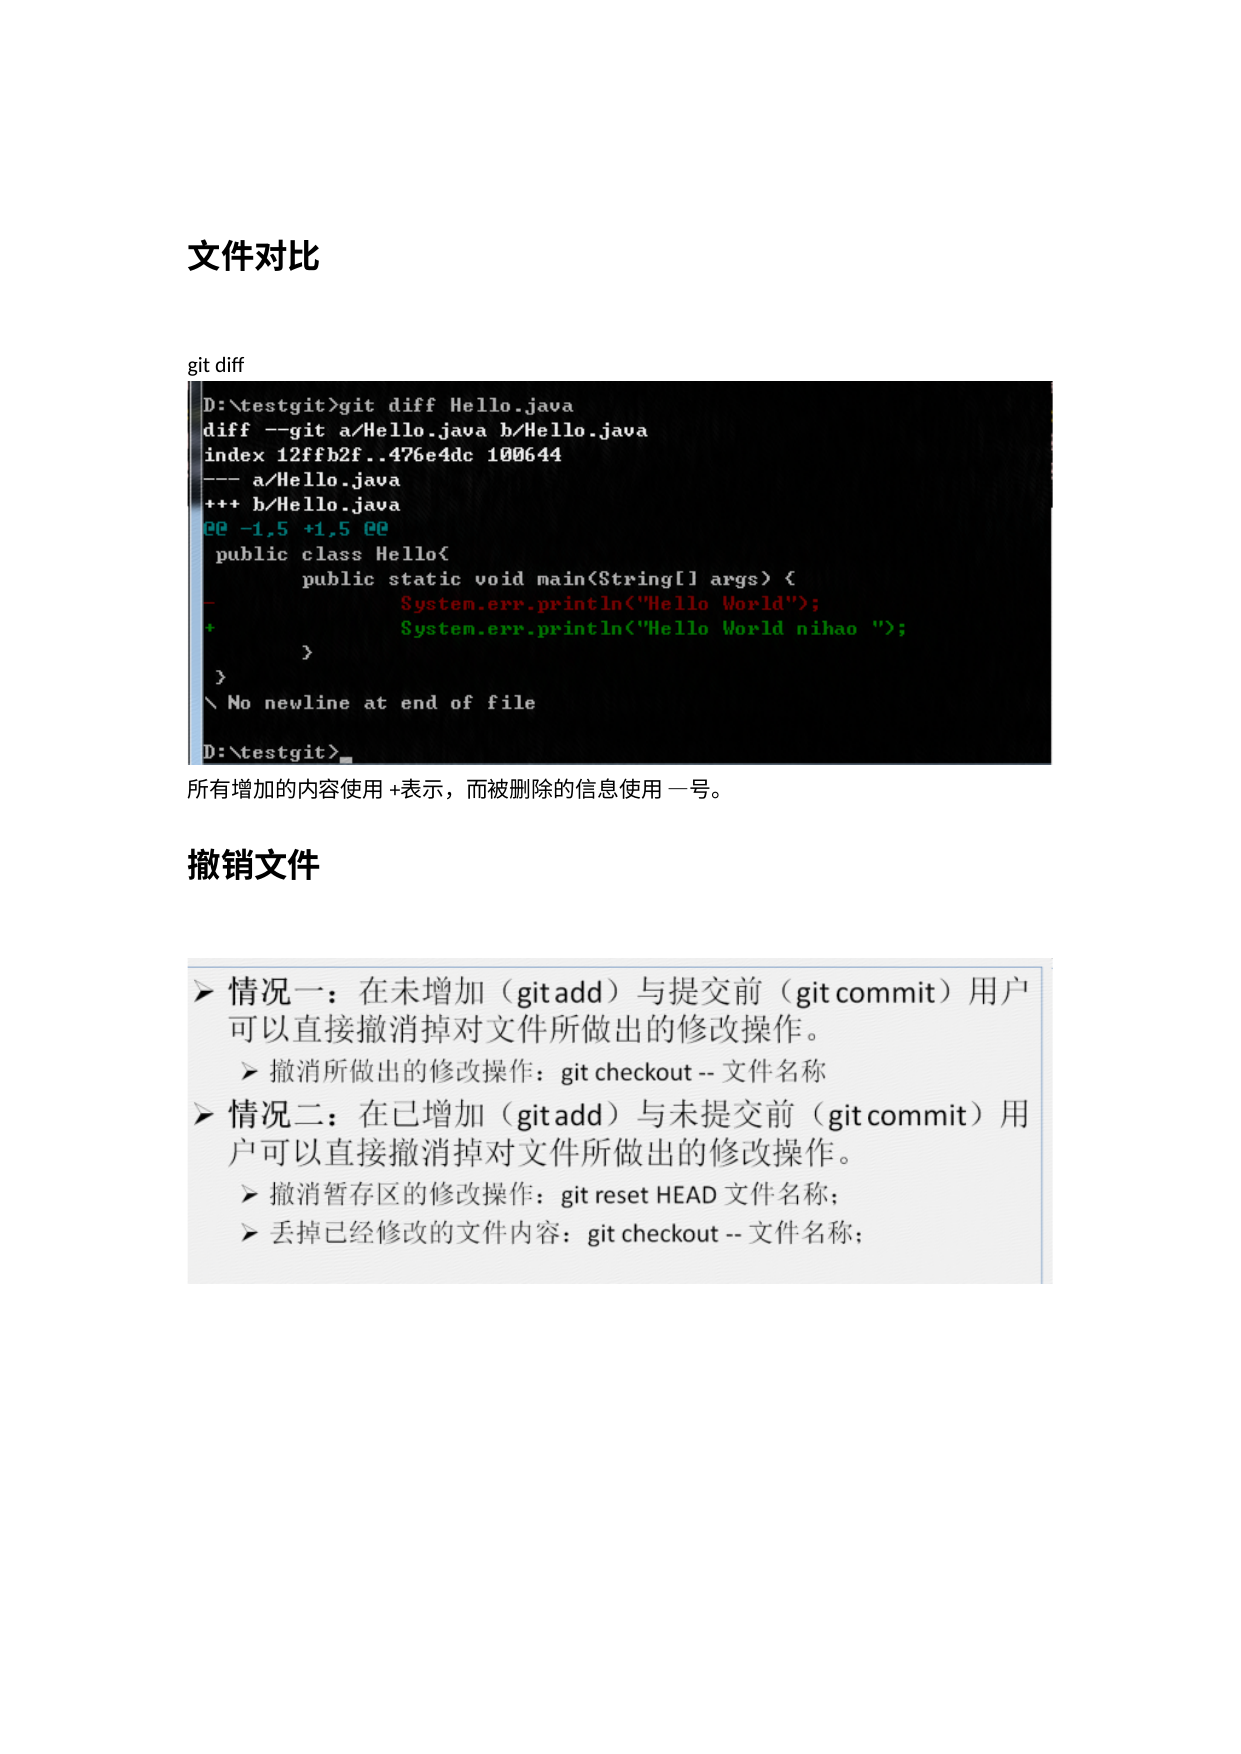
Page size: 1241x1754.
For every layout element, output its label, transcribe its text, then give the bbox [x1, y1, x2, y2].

text 所有增加的内容使用 +表示，而被删除的信息使用 —号。 [187, 771, 1053, 804]
picture [187, 381, 1053, 765]
subtitle 文件对比 [187, 222, 1053, 287]
picture [187, 958, 1053, 1284]
text git diff [187, 349, 1053, 381]
subtitle 撤销文件 [187, 831, 1053, 896]
